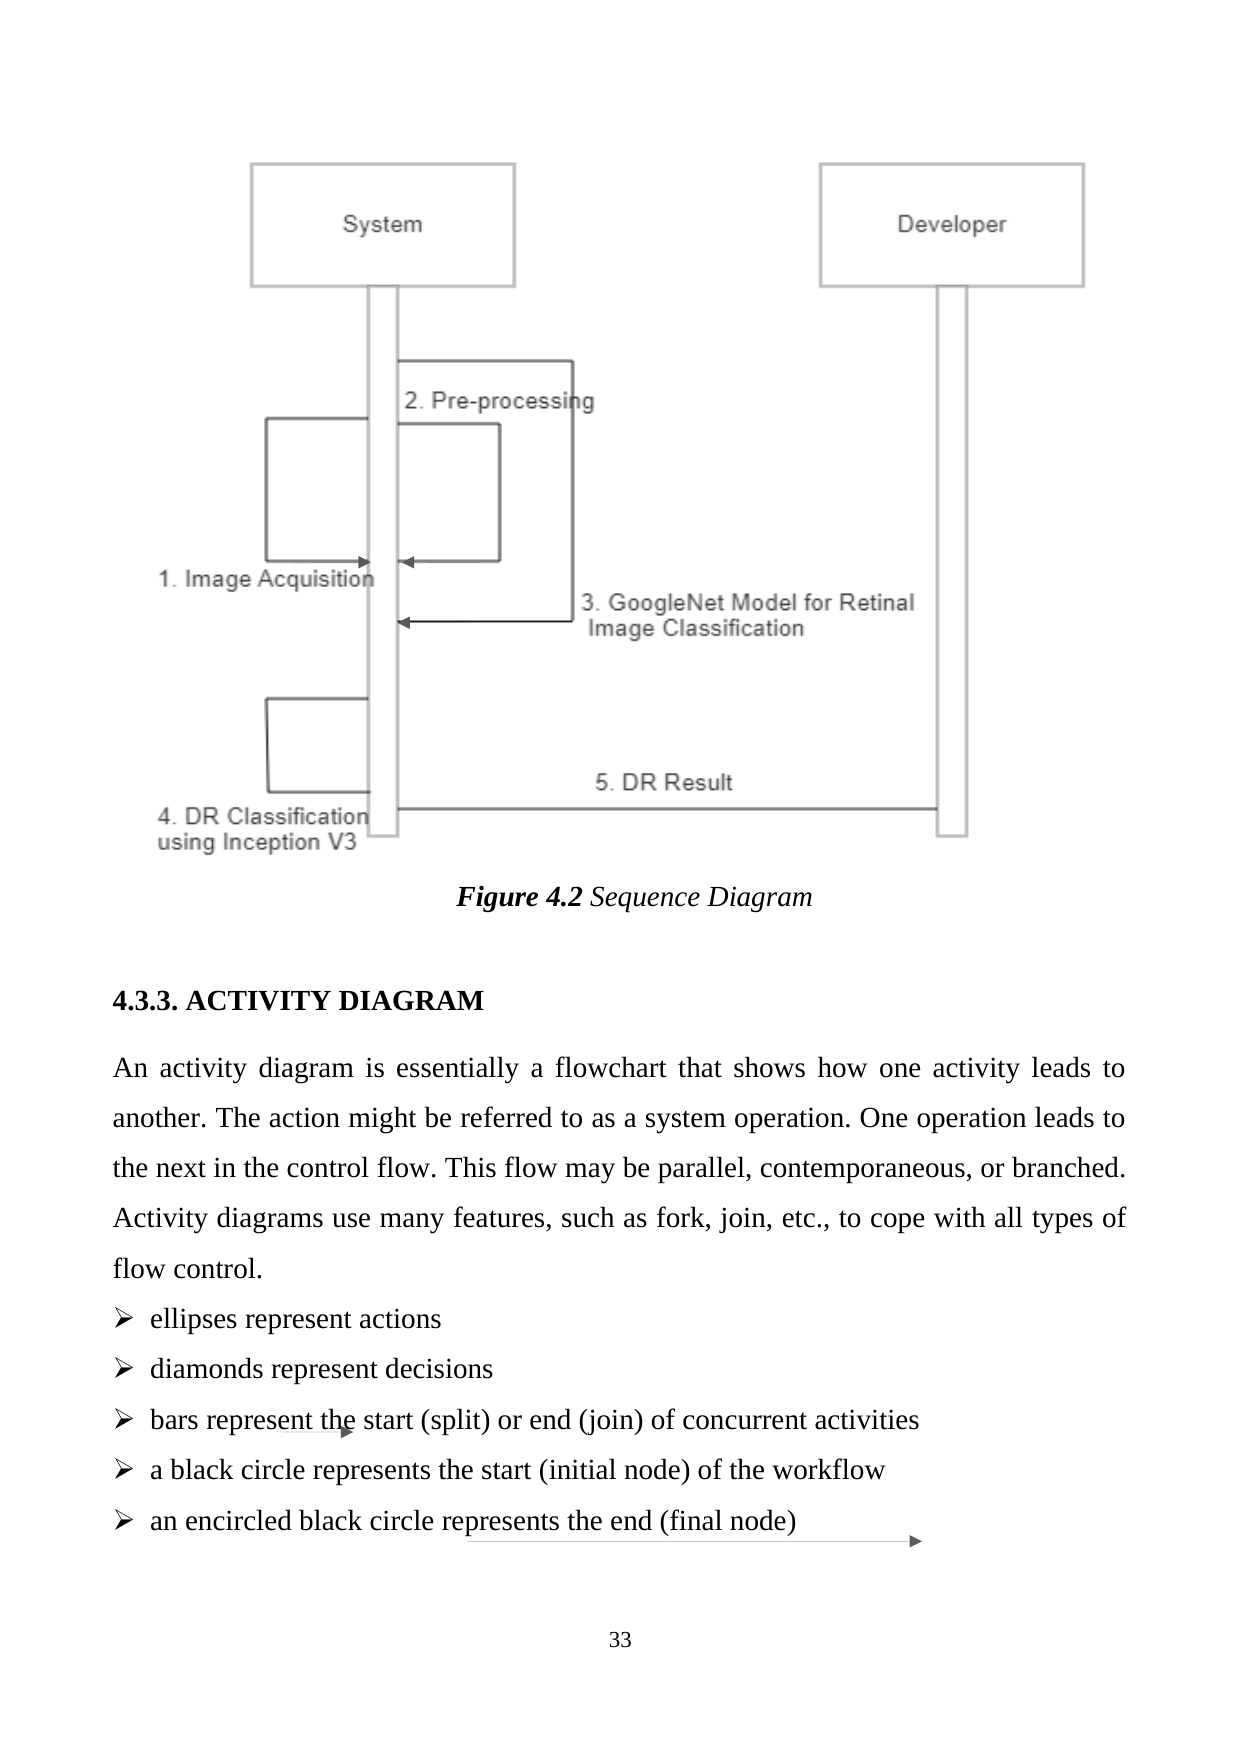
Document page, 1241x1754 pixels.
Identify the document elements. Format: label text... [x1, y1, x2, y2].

list a black circle represents the start (initial node) of the workflow [112, 1452, 1128, 1486]
picture [139, 150, 1101, 869]
text 4.3.3. ACTIVITY DIAGRAM [112, 983, 1128, 1016]
list an encircled black circle represents the end (final node) [112, 1503, 1128, 1537]
list diamonds represent decisions [112, 1352, 1128, 1385]
text An activity diagram is essentially a flowchart that shows how one activity leads to another. The action might be referred to as a system operation. One operation leads to the next in the control flow. This flow may be parallel, contemporaneous, or branched. Activity diagrams use many features, such as fork, join, etc., to cope with all types of flow control. [112, 1050, 1128, 1284]
list bars represent the start (split) or end (join) of concurrent activities [112, 1402, 1128, 1436]
list ellipses represent actions [112, 1301, 1128, 1335]
